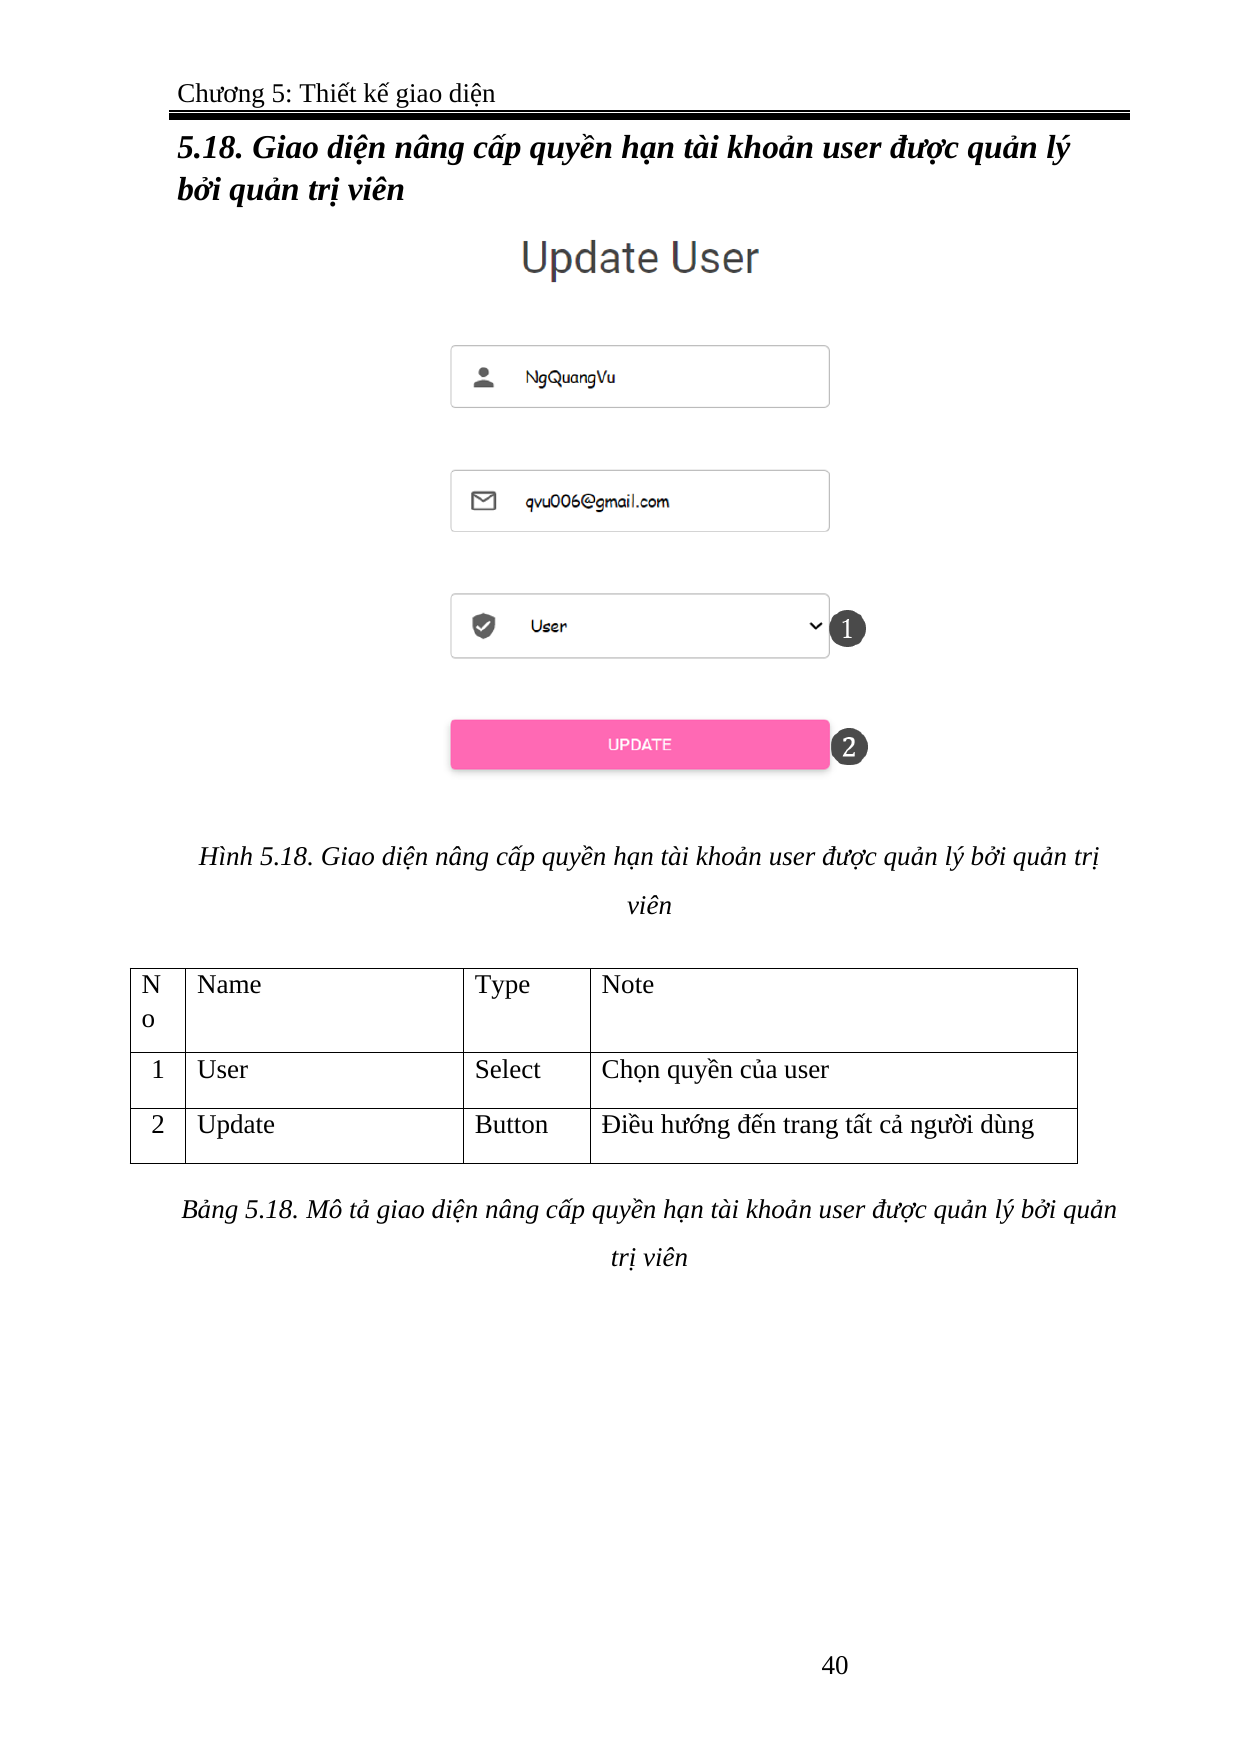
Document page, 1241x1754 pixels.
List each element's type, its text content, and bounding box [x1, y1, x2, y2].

subtitle 5.18. Giao diện nâng cấp quyền hạn tài khoản user được quản lý bởi quản trị viên [177, 127, 1122, 207]
table_cell 1 [131, 1053, 185, 1107]
table_header No [131, 969, 185, 1052]
table_cell Điều hướng đến trang tất cả người dùng [591, 1109, 1077, 1163]
table_header Name [186, 969, 463, 1052]
table_cell Update [186, 1109, 463, 1163]
table_header Note [591, 969, 1077, 1052]
table_cell 2 [131, 1109, 185, 1163]
table_cell User [186, 1053, 463, 1107]
subtitle Bảng 5.18. Mô tả giao diện nâng cấp quyền hạn tài khoản user được quản lý bởi quản trị viên [177, 1193, 1122, 1273]
table_cell Chọn quyền của user [591, 1053, 1077, 1107]
table_header Type [464, 969, 590, 1052]
picture [421, 210, 877, 809]
table_cell Button [464, 1109, 590, 1163]
subtitle Hình 5.18. Giao diện nâng cấp quyền hạn tài khoản user được quản lý bởi quản trị viên [177, 840, 1122, 920]
table_cell Select [464, 1053, 590, 1107]
